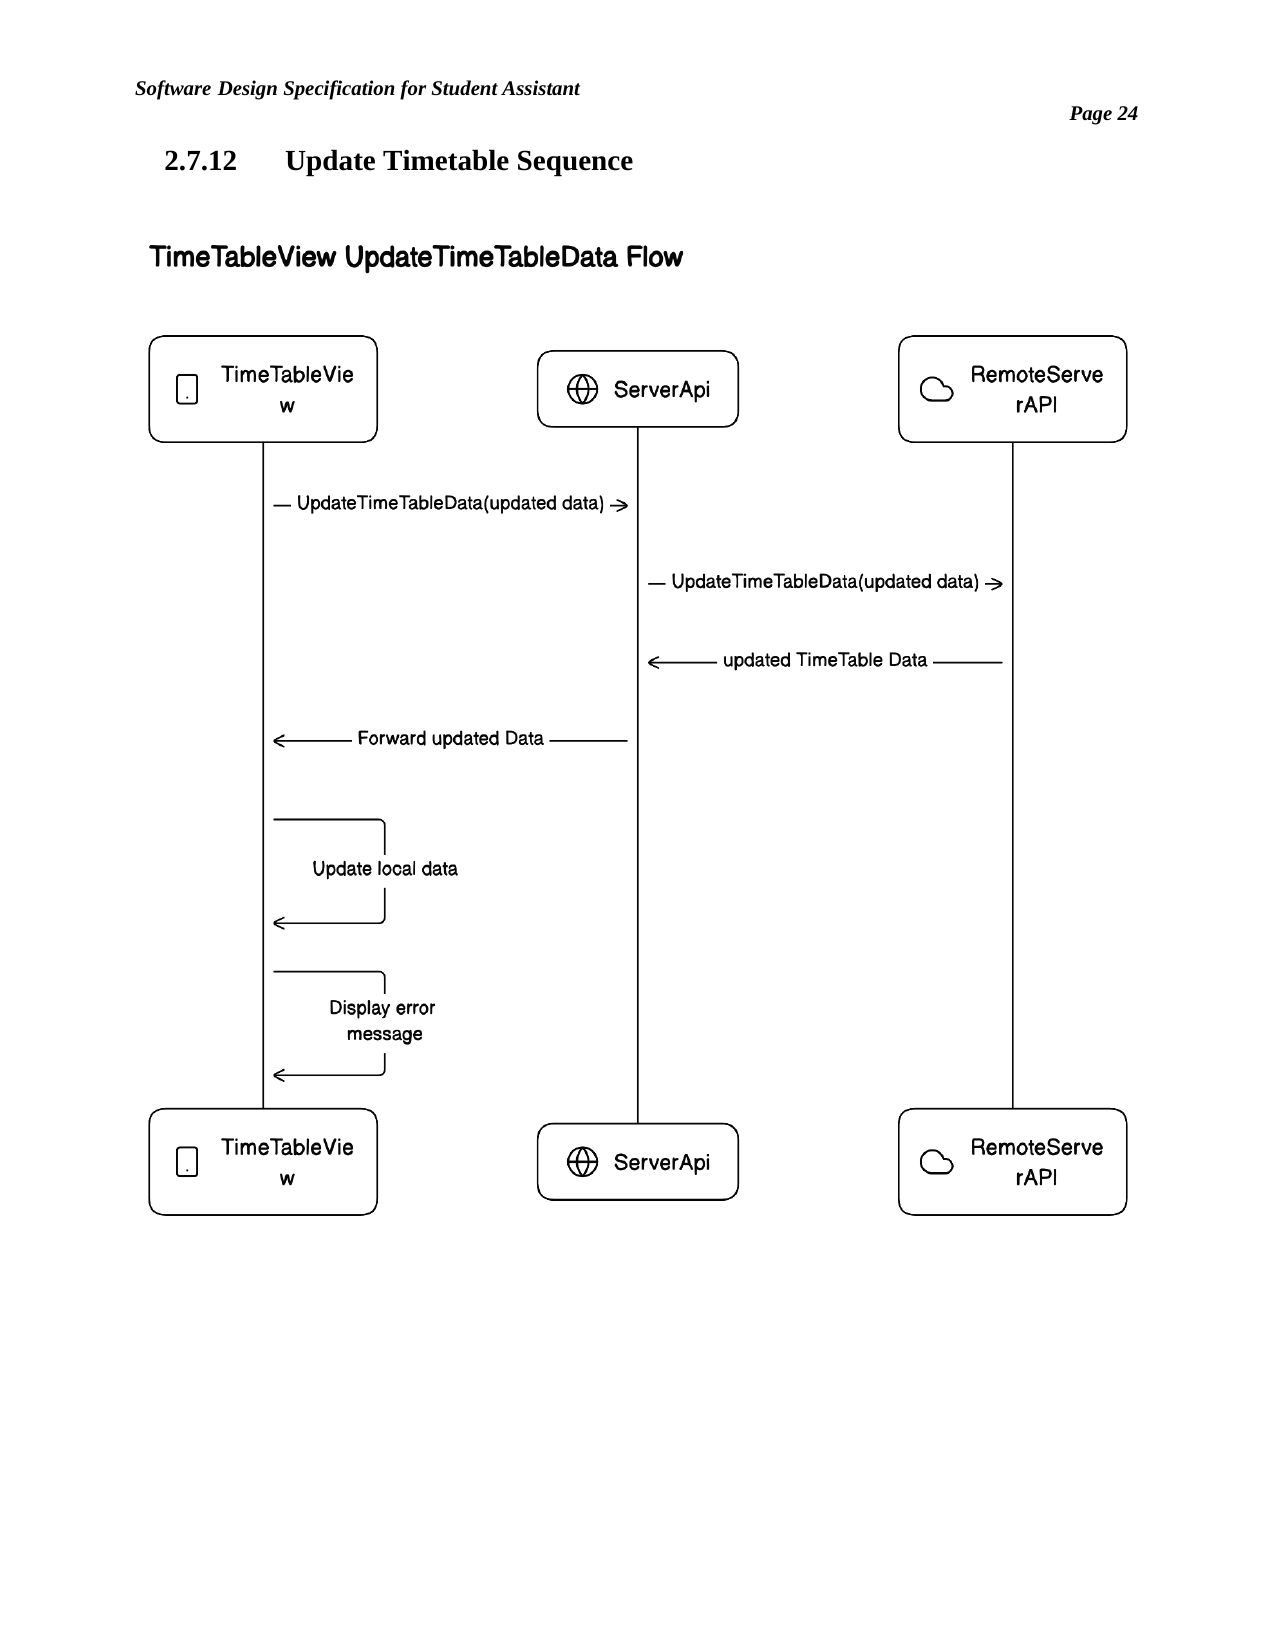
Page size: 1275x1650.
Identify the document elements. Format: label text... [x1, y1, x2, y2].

subtitle Update Timetable Sequence [164, 150, 1140, 175]
